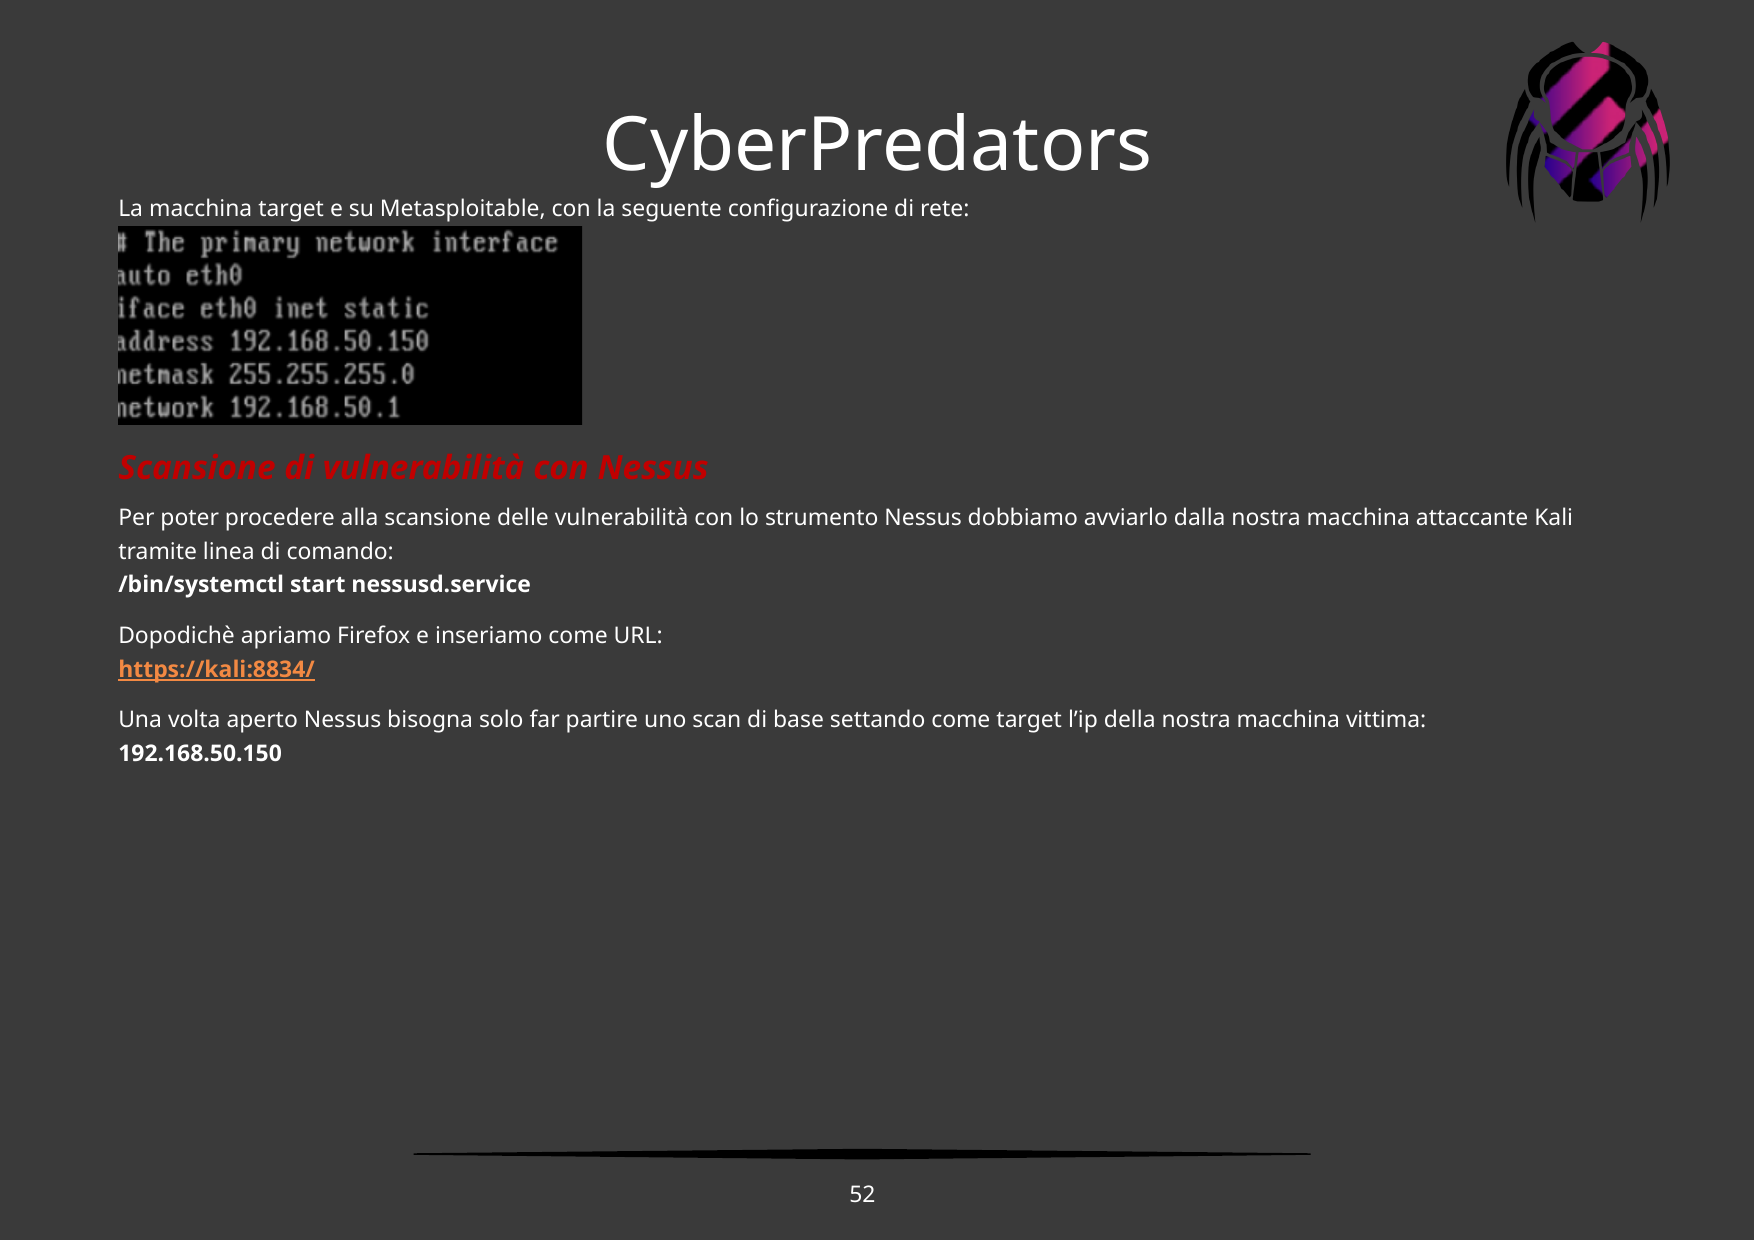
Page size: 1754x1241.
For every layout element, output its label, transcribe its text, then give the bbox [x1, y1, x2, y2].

text Per poter procedere alla scansione delle vulnerabilità con lo strumento Nessus dobbiamo avviarlo dalla nostra macchina attaccante Kali tramite linea di comando: /bin/systemctl start nessusd.service [118, 501, 1606, 599]
subtitle Scansione di vulnerabilità con Nessus [118, 443, 1606, 489]
text Una volta aperto Nessus bisogna solo far partire uno scan di base settando come target l’ip della nostra macchina vittima: 192.168.50.150 [118, 703, 1606, 768]
text Dopodichè apriamo Firefox e inseriamo come URL: https://kali:8834/ [118, 619, 1606, 684]
picture [1496, 40, 1679, 224]
picture [118, 226, 583, 425]
